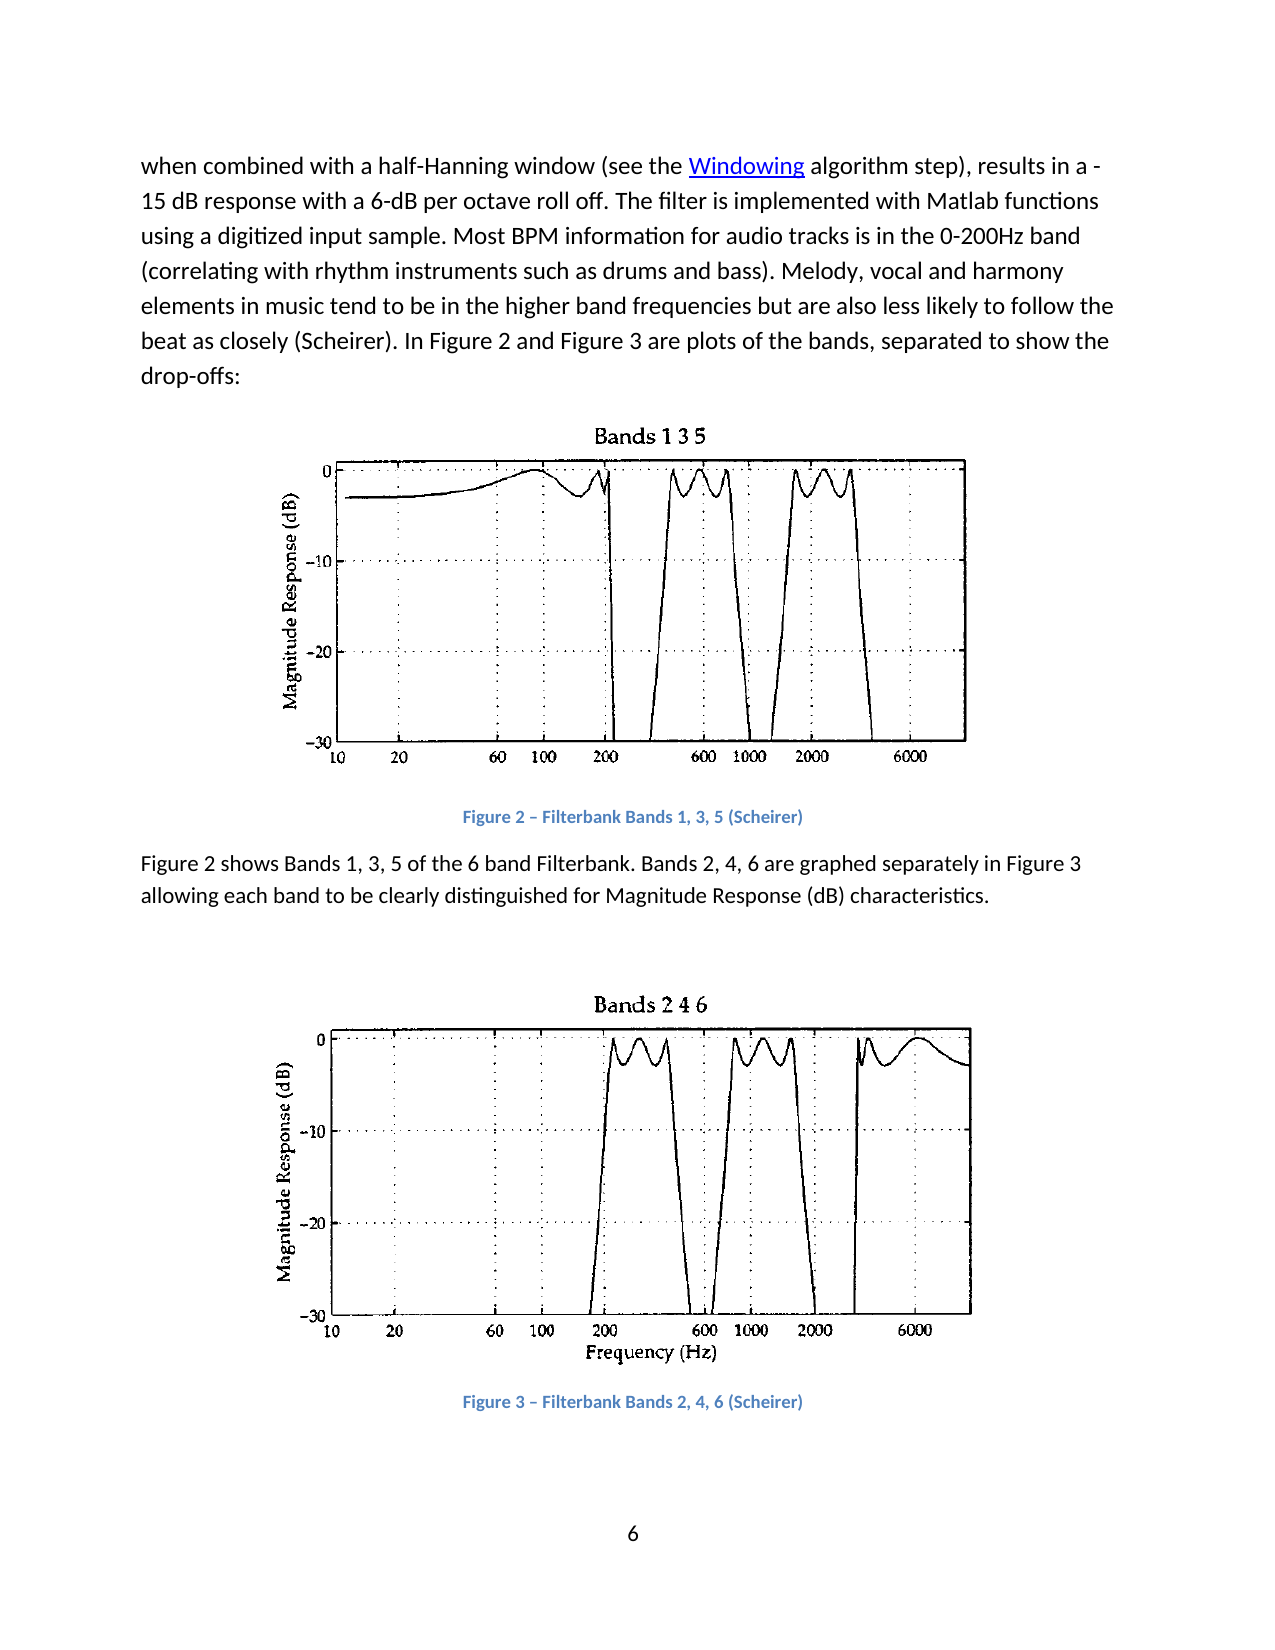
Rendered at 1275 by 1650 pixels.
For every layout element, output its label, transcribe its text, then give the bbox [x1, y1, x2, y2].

picture [268, 987, 998, 1366]
picture [269, 415, 997, 780]
text Figure 3 – Filterbank Bands 2, 4, 6 (Scheirer) [141, 1390, 1125, 1413]
text Figure 2 – Filterbank Bands 1, 3, 5 (Scheirer) [141, 805, 1125, 828]
text Figure 2 shows Bands 1, 3, 5 of the 6 band Filterbank. Bands 2, 4, 6 are graphed separately in Figure 3 allowing each band to be clearly distinguished for Magnitude Response (dB) characteristics. [141, 849, 1125, 909]
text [141, 150, 1125, 391]
